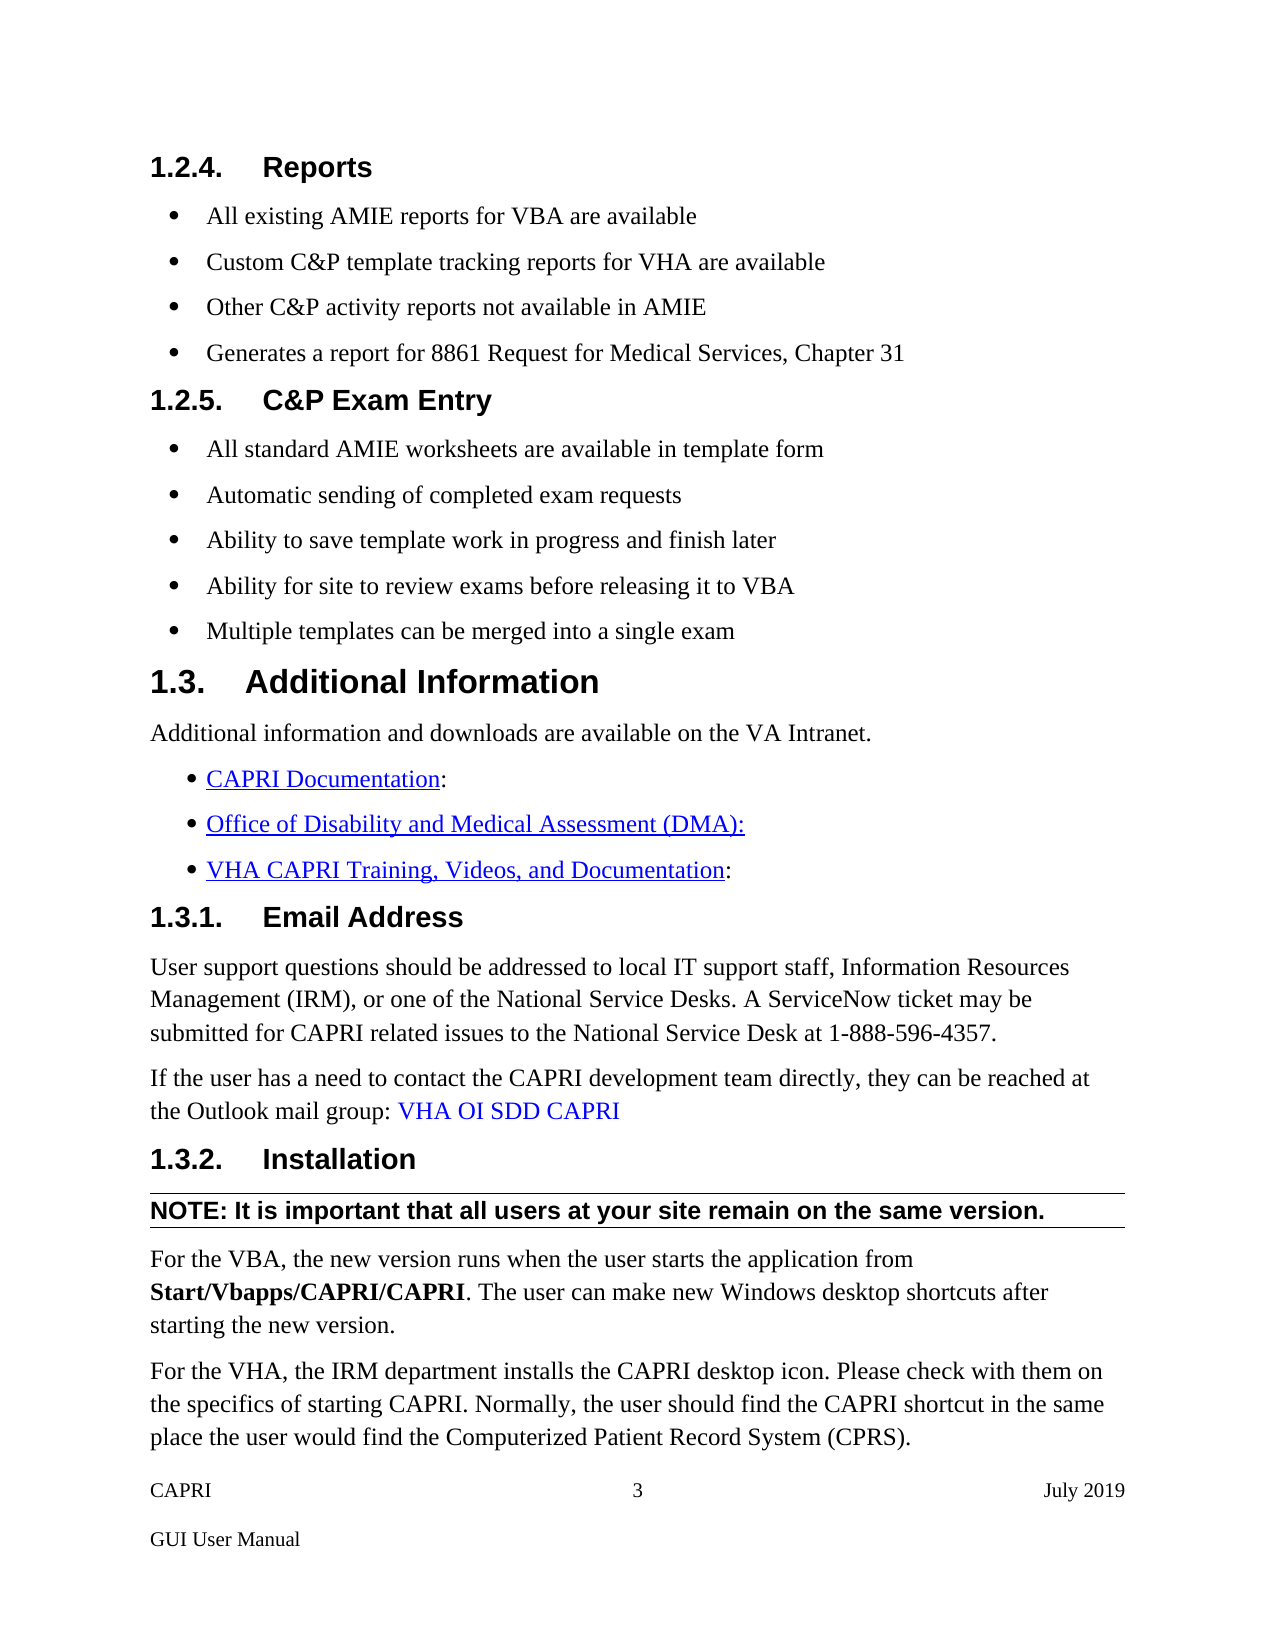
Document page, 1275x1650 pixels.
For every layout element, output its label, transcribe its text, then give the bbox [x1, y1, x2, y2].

text All standard AMIE worksheets are available in template form [169, 434, 1125, 463]
text Ability to save template work in progress and finish later [169, 525, 1125, 554]
subtitle Installation [150, 1142, 1125, 1175]
subtitle Email Address [150, 901, 1125, 934]
text If the user has a need to contact the CAPRI development team directly, they can be reached at the Outlook mail group: VHA OI SDD CAPRI [150, 1063, 1125, 1125]
list CAPRI Documentation: [187, 764, 1125, 793]
text Multiple templates can be merged into a single exam [169, 616, 1125, 645]
text All existing AMIE reports for VBA are available [169, 201, 1125, 230]
list VHA CAPRI Training, Videos, and Documentation: [187, 855, 1125, 884]
list Office of Disability and Medical Assessment (DMA): [187, 809, 1125, 838]
subtitle Additional Information [150, 662, 1125, 700]
text For the VHA, the IRM department installs the CAPRI desktop icon. Please check with them on the specifics of starting CAPRI. Normally, the user should find the CAPRI shortcut in the same place the user would find the Computerized Patient Record System (CPRS). [150, 1356, 1125, 1451]
text Additional information and downloads are available on the VA Intranet. [150, 718, 1125, 747]
text Automatic sending of completed exam requests [169, 480, 1125, 508]
text Generates a report for 8861 Request for Medical Services, Chapter 31 [169, 338, 1125, 366]
subtitle C&P Exam Entry [150, 383, 1125, 417]
text Other C&P activity reports not available in AMIE [169, 292, 1125, 321]
subtitle Reports [150, 150, 1125, 183]
text Custom C&P template tracking reports for VHA are available [169, 247, 1125, 275]
text Ability for site to review exams before releasing it to VBA [169, 571, 1125, 599]
text NOTE: It is important that all users at your site remain on the same version. [150, 1194, 1125, 1227]
text User support questions should be addressed to local IT support staff, Information Resources Management (IRM), or one of the National Service Desks. A ServiceNow ticket may be submitted for CAPRI related issues to the National Service Desk at 1-888-596-4357. [150, 952, 1125, 1046]
text For the VBA, the new version runs when the user starts the application from Start/Vbapps/CAPRI/CAPRI. The user can make new Windows desktop shortcuts after starting the new version. [150, 1244, 1125, 1339]
